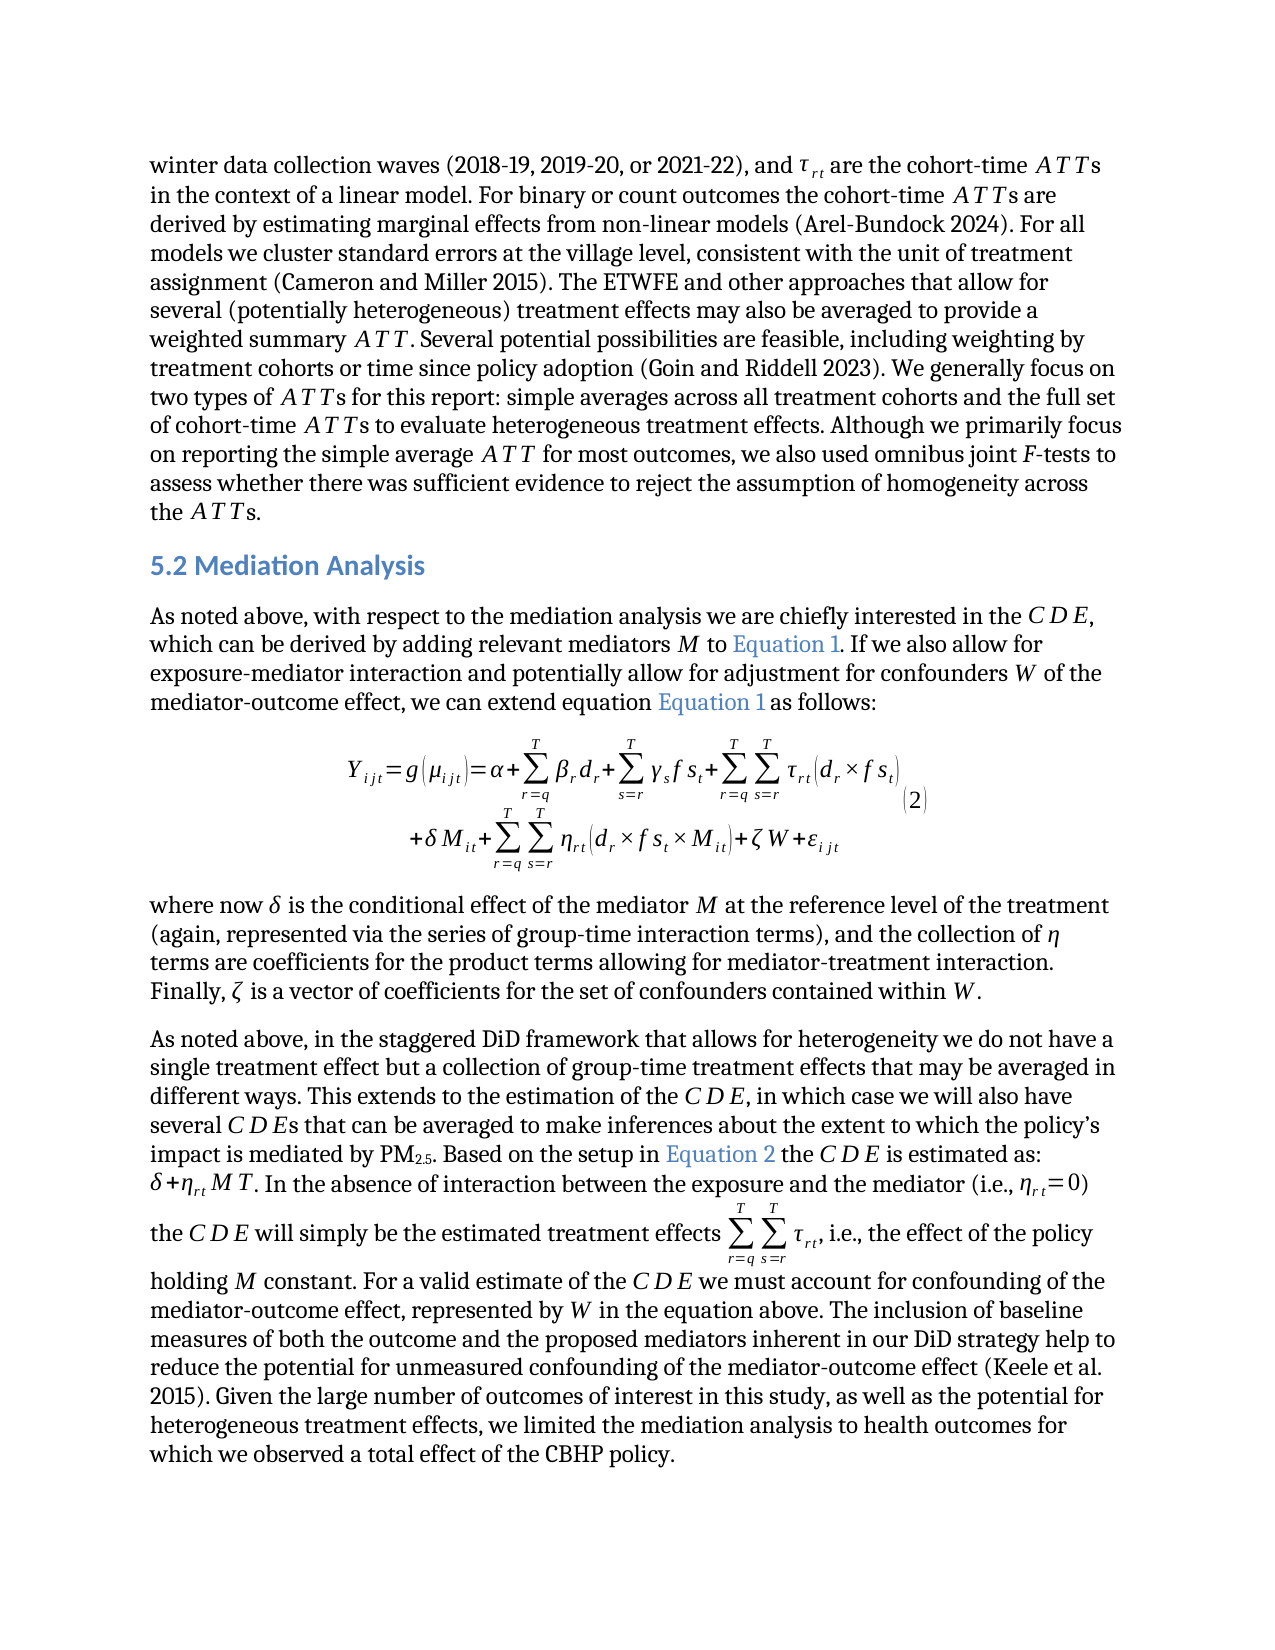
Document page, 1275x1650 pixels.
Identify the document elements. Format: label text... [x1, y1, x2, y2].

text where now is the conditional effect of the mediator at the reference level of the treatment (again, represented via the series of group-time interaction terms), and the collection of terms are coefficients for the product terms allowing for mediator-treatment interaction. Finally, is a vector of coefficients for the set of confounders contained within . [150, 891, 1125, 1006]
text As noted above, with respect to the mediation analysis we are chiefly interested in the , which can be derived by adding relevant mediators to Equation 1. If we also allow for exposure-mediator interaction and potentially allow for adjustment for confounders of the mediator-outcome effect, we can extend equation Equation 1 as follows: [150, 602, 1125, 717]
subtitle 5.2 Mediation Analysis [150, 547, 1125, 583]
text As noted above, in the staggered DiD framework that allows for heterogeneity we do not have a single treatment effect but a collection of group-time treatment effects that may be averaged in different ways. This extends to the estimation of the , in which case we will also have several s that can be averaged to make inferences about the extent to which the policy’s impact is mediated by PM2.5. Based on the setup in Equation 2 the is estimated as: . In the absence of interaction between the exposure and the mediator (i.e., ) the will simply be the estimated treatment effects , i.e., the effect of the policy holding constant. For a valid estimate of the we must account for confounding of the mediator-outcome effect, represented by in the equation above. The inclusion of baseline measures of both the outcome and the proposed mediators inherent in our DiD strategy help to reduce the potential for unmeasured confounding of the mediator-outcome effect (Keele et al. 2015). Given the large number of outcomes of interest in this study, as well as the potential for heterogeneous treatment effects, we limited the mediation analysis to health outcomes for which we observed a total effect of the CBHP policy. [150, 1024, 1125, 1468]
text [150, 150, 1125, 526]
